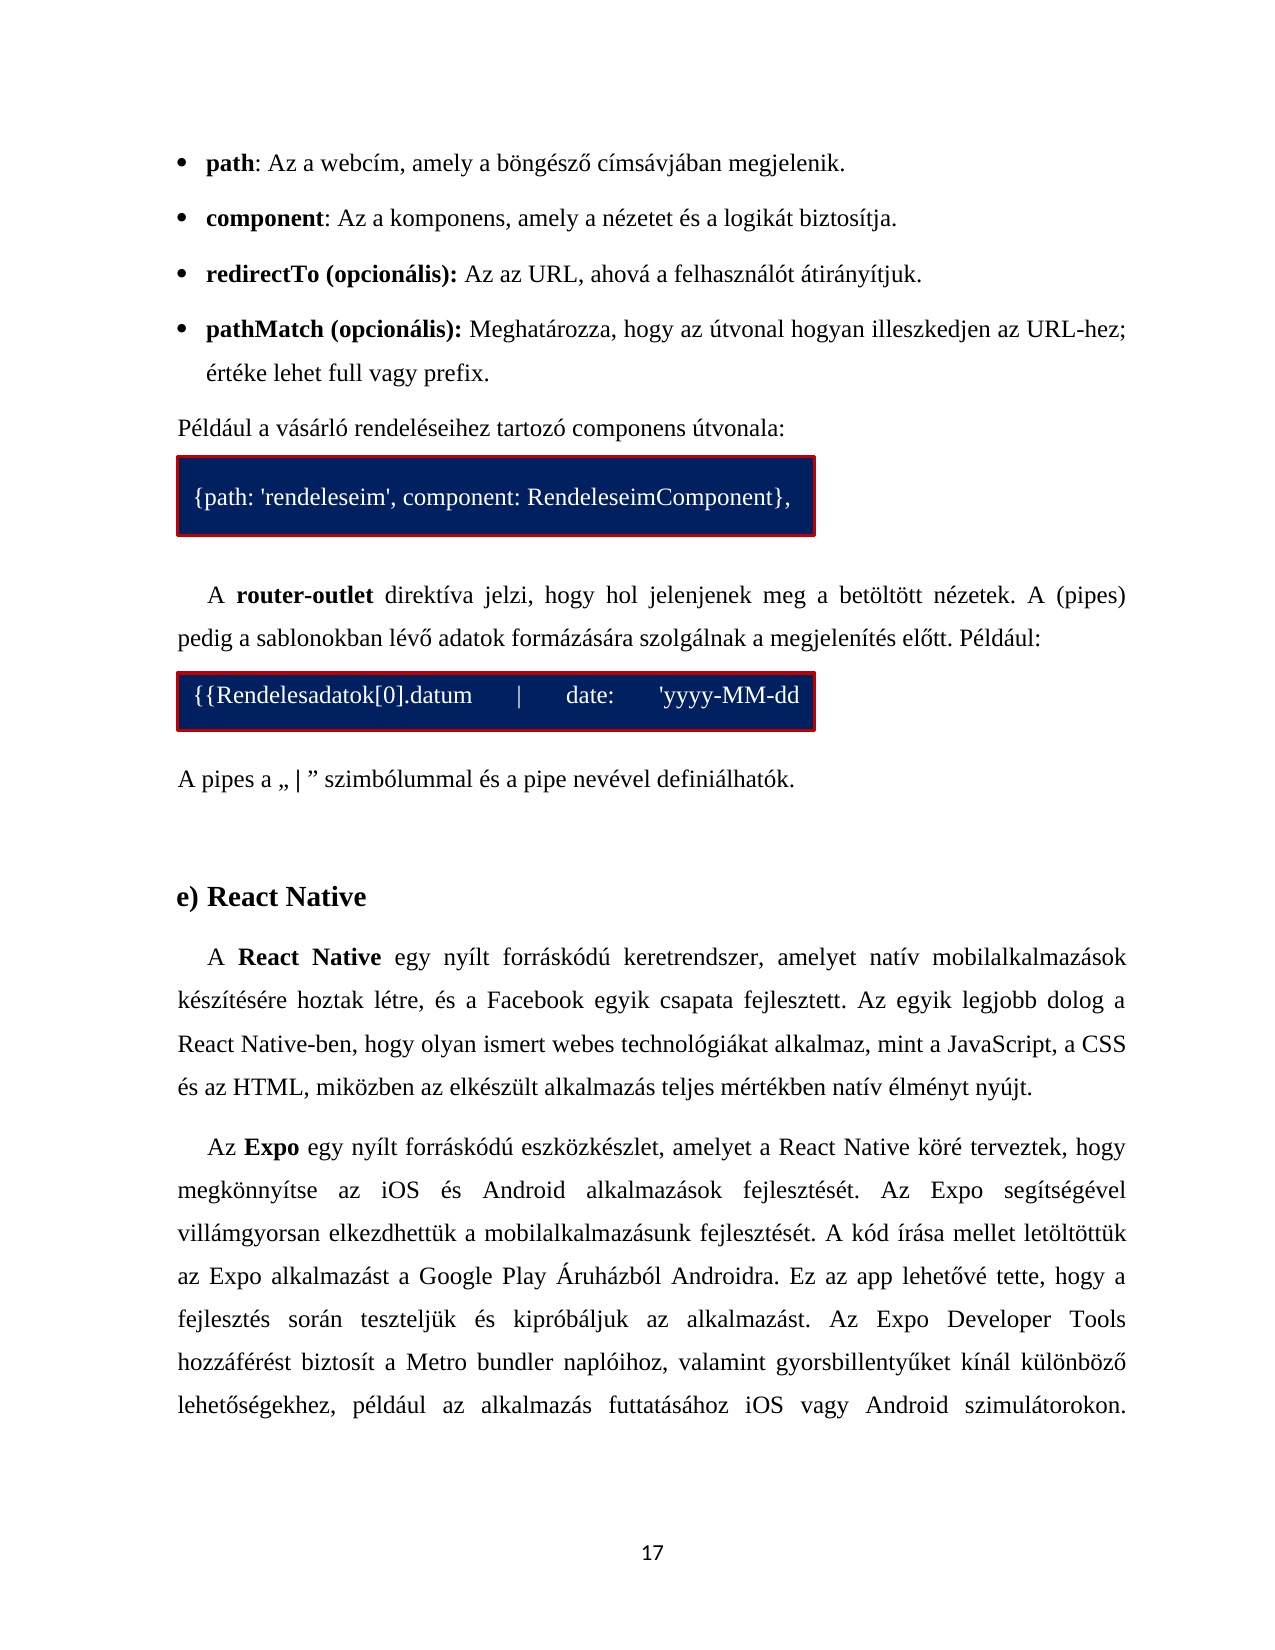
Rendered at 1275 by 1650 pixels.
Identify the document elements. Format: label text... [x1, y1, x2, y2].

list redirectTo (opcionális): Az az URL, ahová a felhasználót átirányítjuk. [177, 259, 1127, 288]
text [177, 1132, 1127, 1419]
text A pipes a „ | ” szimbólummal és a pipe nevével definiálhatók. [177, 764, 1127, 792]
list path: Az a webcím, amely a böngésző címsávjában megjelenik. [177, 148, 1127, 176]
list pathMatch (opcionális): Meghatározza, hogy az útvonal hogyan illeszkedjen az URL-hez; értéke lehet full vagy prefix. [177, 314, 1127, 386]
text A router-outlet direktíva jelzi, hogy hol jelenjenek meg a betöltött nézetek. A (pipes) pedig a sablonokban lévő adatok formázására szolgálnak a megjelenítés előtt. Például: [177, 580, 1127, 652]
text A React Native egy nyílt forráskódú keretrendszer, amelyet natív mobilalkalmazások készítésére hoztak létre, és a Facebook egyik csapata fejlesztett. Az egyik legjobb dolog a React Native-ben, hogy olyan ismert webes technológiákat alkalmaz, mint a JavaScript, a CSS és az HTML, miközben az elkészült alkalmazás teljes mértékben natív élményt nyújt. [177, 942, 1127, 1101]
list component: Az a komponens, amely a nézetet és a logikát biztosítja. [177, 203, 1127, 232]
text Például a vásárló rendeléseihez tartozó componens útvonala: [177, 413, 1127, 442]
subtitle React Native [176, 879, 1127, 913]
